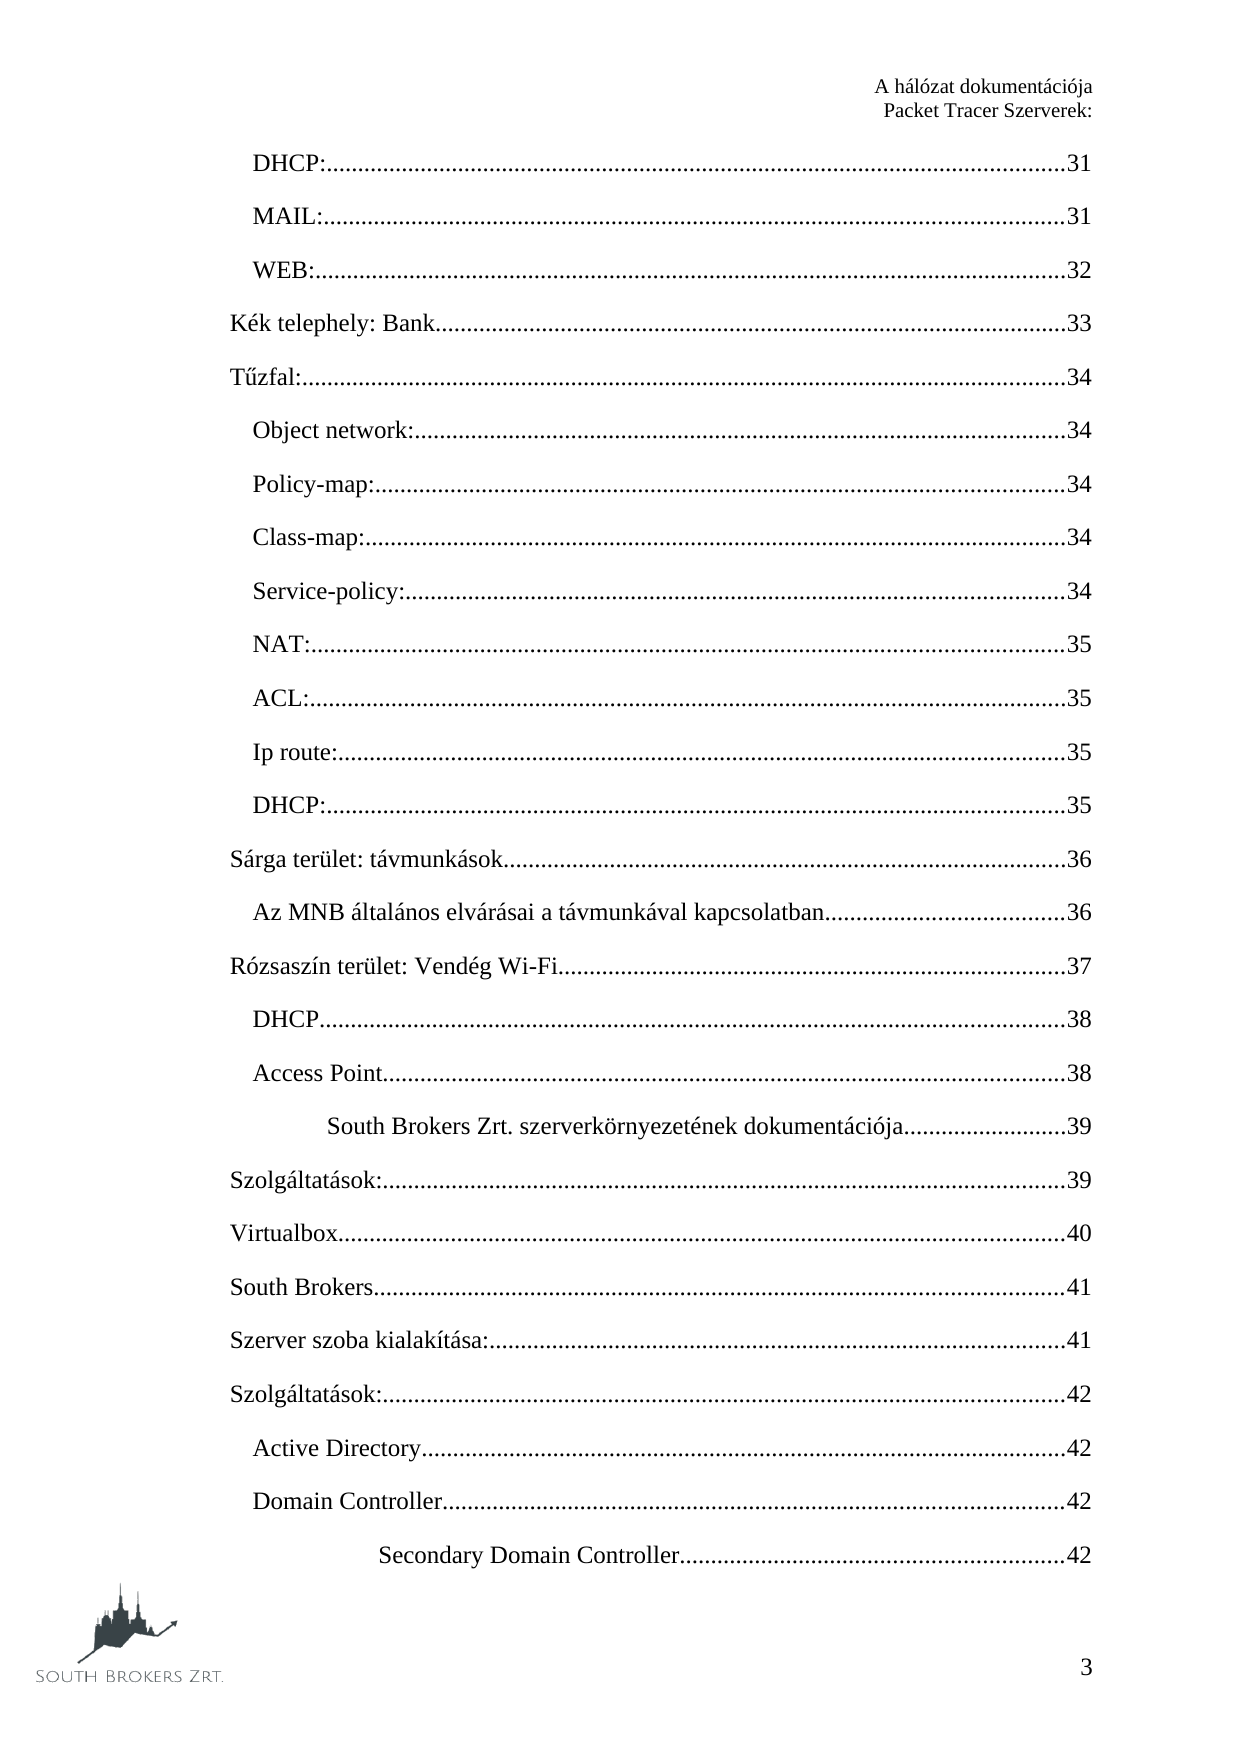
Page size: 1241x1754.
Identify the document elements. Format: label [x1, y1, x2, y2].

picture [0, 1531, 255, 1754]
